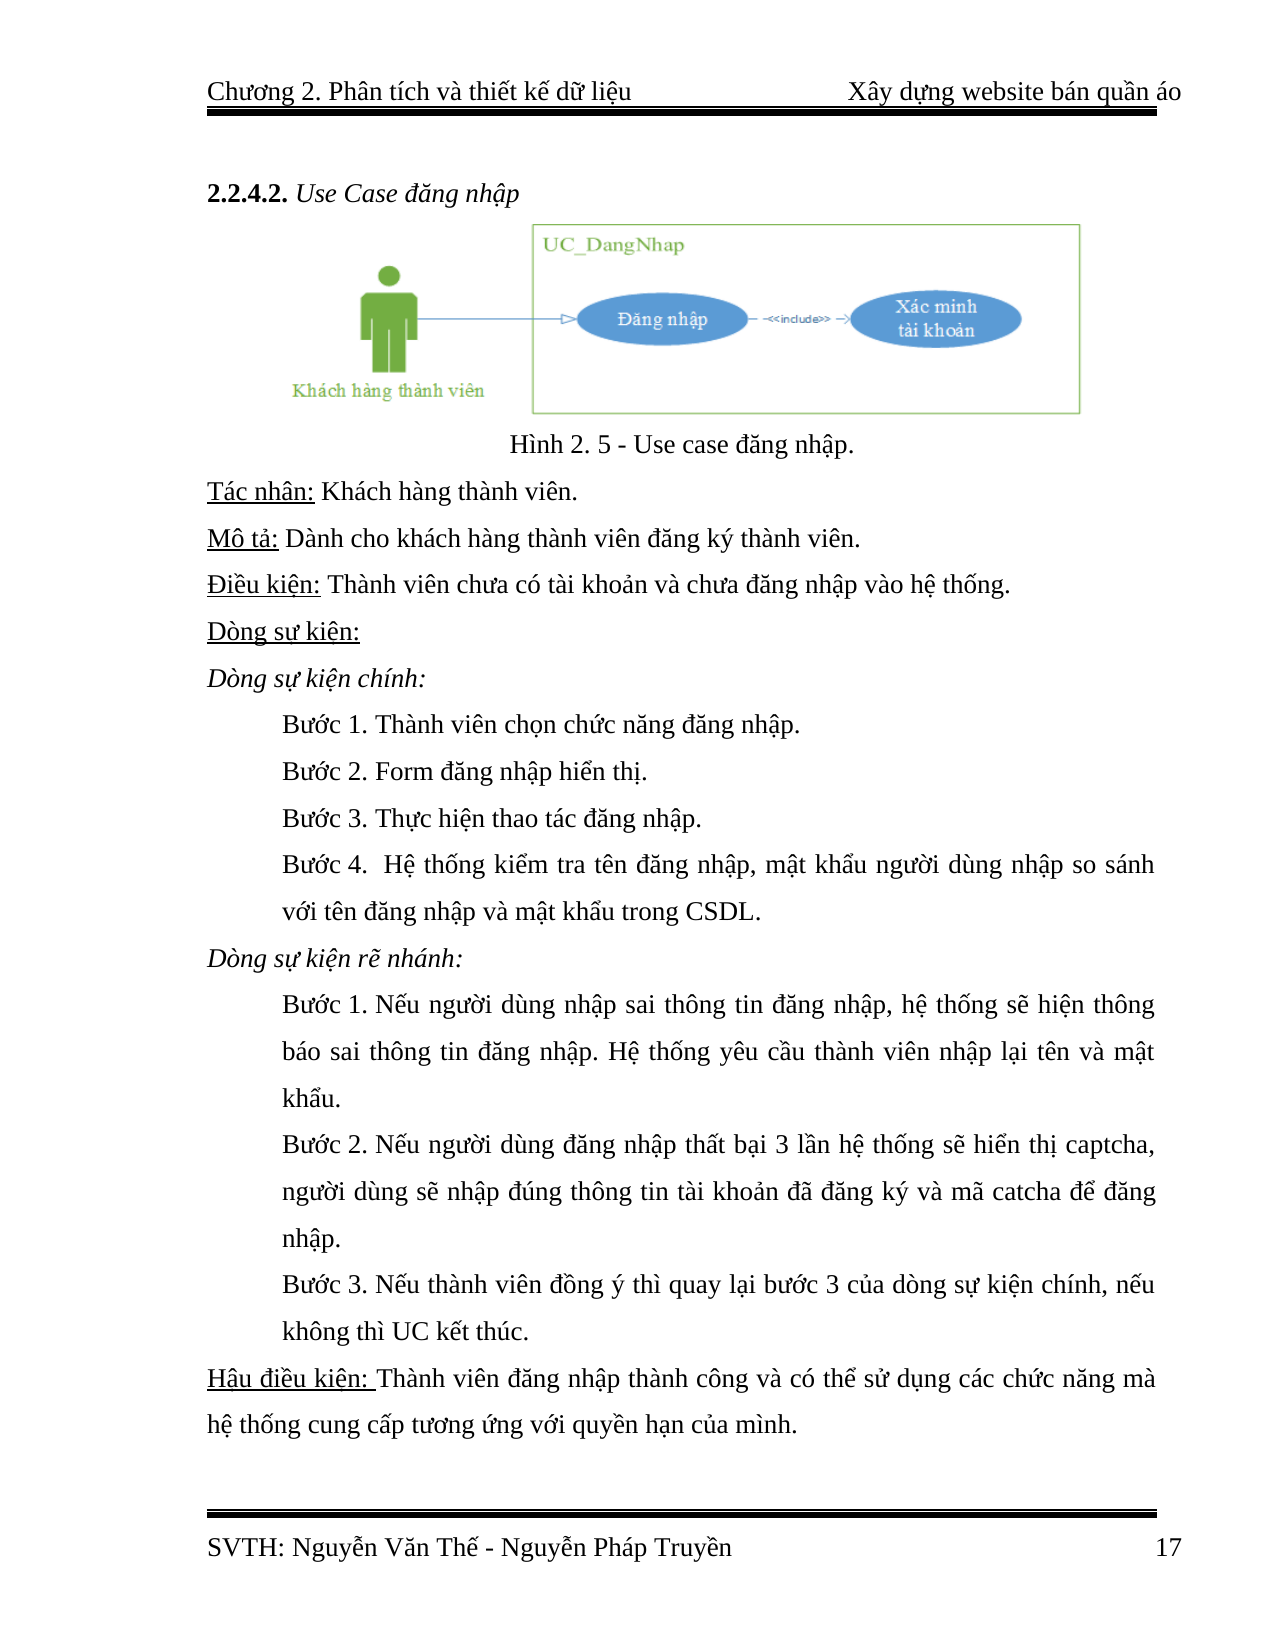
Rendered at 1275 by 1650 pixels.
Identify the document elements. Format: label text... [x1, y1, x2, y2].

list Nếu người dùng nhập sai thông tin đăng nhập, hệ thống sẽ hiện thông báo sai thông tin đăng nhập. Hệ thống yêu cầu thành viên nhập lại tên và mật khẩu. [282, 988, 1157, 1113]
text Hình 2. 5 - Use case đăng nhập. [207, 428, 1157, 460]
text Điều kiện: Thành viên chưa có tài khoản và chưa đăng nhập vào hệ thống. [207, 568, 1157, 600]
list Nếu thành viên đồng ý thì quay lại bước 3 của dòng sự kiện chính, nếu không thì UC kết thúc. [282, 1268, 1157, 1346]
list Nếu người dùng đăng nhập thất bại 3 lần hệ thống sẽ hiển thị captcha, người dùng sẽ nhập đúng thông tin tài khoản đã đăng ký và mã catcha để đăng nhập. [282, 1128, 1157, 1253]
text Dòng sự kiện: [207, 615, 1157, 646]
list Thành viên chọn chức năng đăng nhập. [282, 708, 1157, 740]
text Dòng sự kiện chính: [207, 662, 1157, 693]
list Thực hiện thao tác đăng nhập. [282, 802, 1157, 833]
list Form đăng nhập hiển thị. [282, 755, 1157, 786]
text Hậu điều kiện: Thành viên đăng nhập thành công và có thể sử dụng các chức năng mà hệ thống cung cấp tương ứng với quyền hạn của mình. [207, 1362, 1157, 1440]
text Tác nhân: Khách hàng thành viên. [207, 475, 1157, 506]
text Dòng sự kiện rẽ nhánh: [207, 942, 1157, 973]
list Use Case đăng nhập [207, 177, 1157, 208]
list Hệ thống kiểm tra tên đăng nhập, mật khẩu người dùng nhập so sánh với tên đăng nhập và mật khẩu trong CSDL. [282, 848, 1157, 926]
text Mô tả: Dành cho khách hàng thành viên đăng ký thành viên. [207, 522, 1157, 553]
picture [278, 223, 1085, 415]
